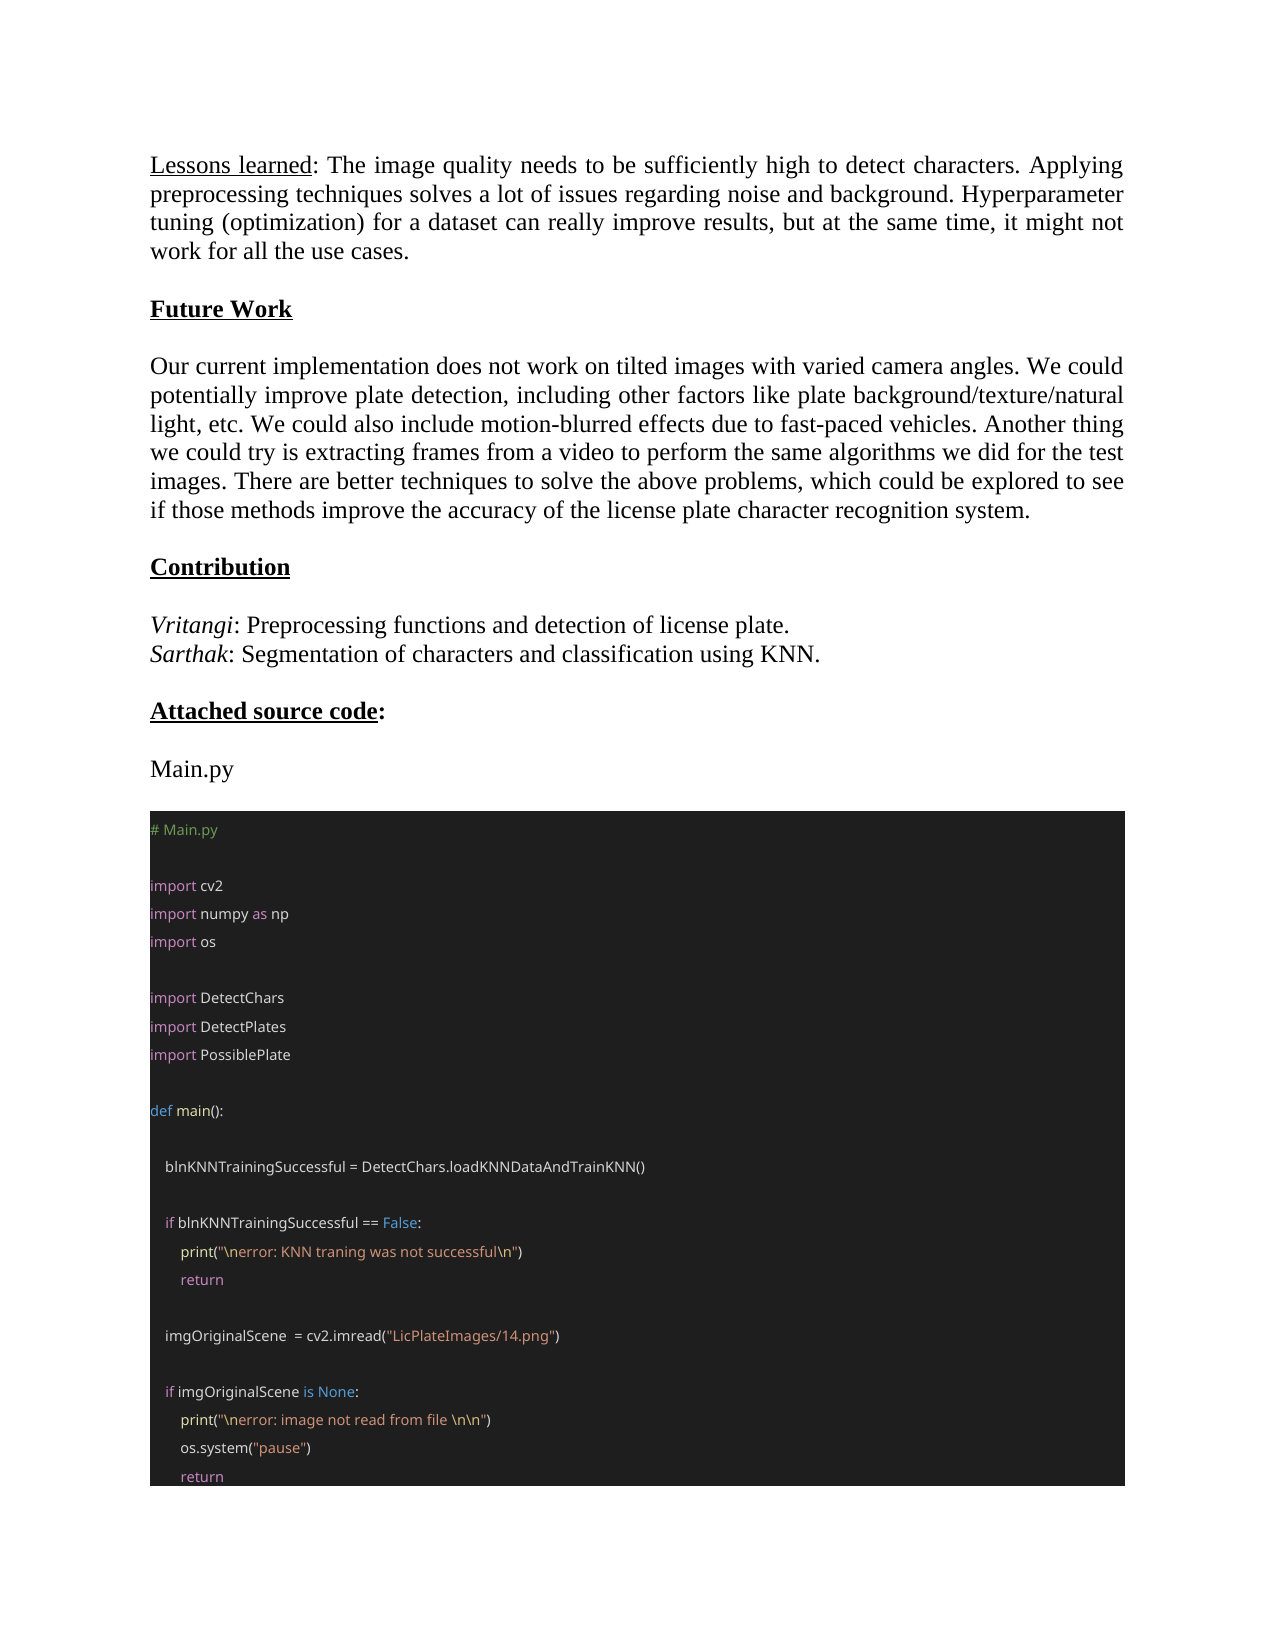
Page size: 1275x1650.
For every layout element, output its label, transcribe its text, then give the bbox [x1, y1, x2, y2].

text print("\nerror: image not read from file \n\n") [150, 1402, 1125, 1430]
text Future Work [150, 294, 1125, 322]
text blnKNNTrainingSuccessful = DetectChars.loadKNNDataAndTrainKNN() [150, 1149, 1125, 1177]
text # Main.py [150, 811, 1125, 839]
text return [150, 1458, 1125, 1486]
text Main.py [150, 754, 1125, 782]
text print("\nerror: KNN traning was not successful\n") [150, 1233, 1125, 1261]
text if imgOriginalScene is None: [150, 1374, 1125, 1402]
text def main(): [150, 1092, 1125, 1121]
text import DetectPlates [150, 1008, 1125, 1036]
text if blnKNNTrainingSuccessful == False: [150, 1205, 1125, 1233]
text import PossiblePlate [150, 1036, 1125, 1064]
text return [150, 1261, 1125, 1289]
text import DetectChars [150, 980, 1125, 1008]
text import cv2 [150, 867, 1125, 896]
text import os [150, 924, 1125, 952]
text os.system("pause") [150, 1430, 1125, 1458]
text Lessons learned: The image quality needs to be sufficiently high to detect characters. Applying preprocessing techniques solves a lot of issues regarding noise and background. Hyperparameter tuning (optimization) for a dataset can really improve results, but at the same time, it might not work for all the use cases. [150, 150, 1125, 265]
text Our current implementation does not work on tilted images with varied camera angles. We could potentially improve plate detection, including other factors like plate background/texture/natural light, etc. We could also include motion-blurred effects due to fast-paced vehicles. Another thing we could try is extracting frames from a video to perform the same algorithms we did for the test images. There are better techniques to solve the above problems, which could be explored to see if those methods improve the accuracy of the license plate character recognition system. [150, 351, 1125, 524]
text Contribution [150, 552, 1125, 581]
text Attached source code: [150, 696, 1125, 725]
text Sarthak: Segmentation of characters and classification using KNN. [150, 639, 1125, 667]
text Vritangi: Preprocessing functions and detection of license plate. [150, 610, 1125, 639]
text import numpy as np [150, 896, 1125, 924]
text imgOriginalScene = cv2.imread("LicPlateImages/14.png") [150, 1317, 1125, 1346]
